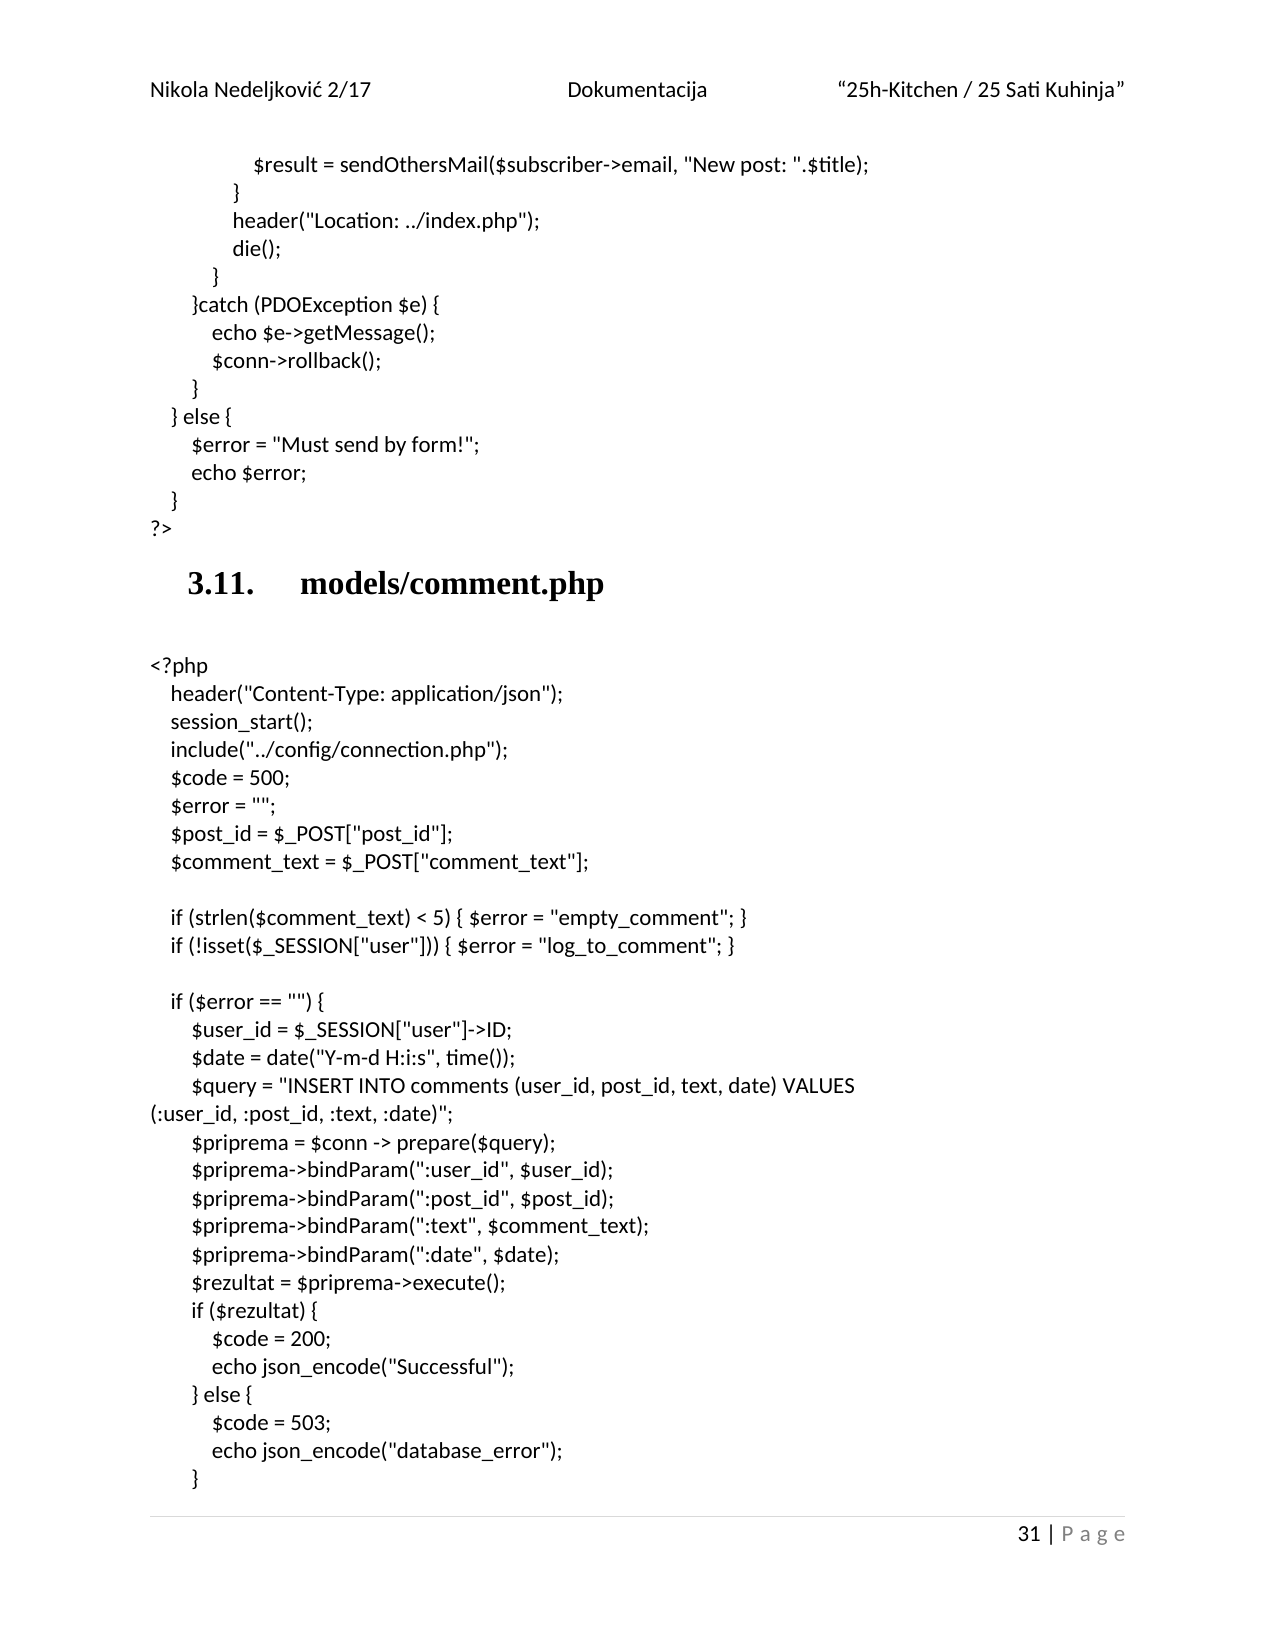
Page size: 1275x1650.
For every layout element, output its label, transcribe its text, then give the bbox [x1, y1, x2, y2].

text if (!isset($_SESSION["user"])) { $error = "log_to_comment"; } [150, 931, 1125, 959]
text } [150, 178, 1125, 206]
text } else { [150, 1380, 1125, 1408]
text include("../config/connection.php"); [150, 735, 1125, 763]
text echo json_encode("Successful"); [150, 1352, 1125, 1380]
text $priprema->bindParam(":date", $date); [150, 1240, 1125, 1268]
text <?php [150, 651, 1125, 679]
text echo $e->getMessage(); [150, 318, 1125, 346]
text if (strlen($comment_text) < 5) { $error = "empty_comment"; } [150, 903, 1125, 931]
text echo json_encode("database_error"); [150, 1436, 1125, 1464]
text } [150, 486, 1125, 514]
text $result = sendOthersMail($subscriber->email, "New post: ".$title); [150, 150, 1125, 178]
text } [150, 1464, 1125, 1492]
subtitle models/comment.php [187, 563, 1125, 646]
text $code = 503; [150, 1408, 1125, 1436]
text $query = "INSERT INTO comments (user_id, post_id, text, date) VALUES (:user_id, :post_id, :text, :date)"; [150, 1072, 1125, 1128]
text header("Content-Type: application/json"); [150, 679, 1125, 707]
text $user_id = $_SESSION["user"]->ID; [150, 1016, 1125, 1043]
text $code = 200; [150, 1324, 1125, 1352]
text $priprema->bindParam(":text", $comment_text); [150, 1212, 1125, 1240]
text header("Location: ../index.php"); [150, 206, 1125, 234]
text } [150, 262, 1125, 290]
text if ($error == "") { [150, 987, 1125, 1016]
text $error = ""; [150, 791, 1125, 819]
text }catch (PDOException $e) { [150, 290, 1125, 318]
text if ($rezultat) { [150, 1296, 1125, 1324]
text } else { [150, 402, 1125, 430]
text $error = "Must send by form!"; [150, 430, 1125, 458]
text } [150, 374, 1125, 402]
text $priprema = $conn -> prepare($query); [150, 1128, 1125, 1156]
text $priprema->bindParam(":post_id", $post_id); [150, 1184, 1125, 1212]
text $rezultat = $priprema->execute(); [150, 1268, 1125, 1296]
text echo $error; [150, 458, 1125, 486]
text $code = 500; [150, 763, 1125, 791]
text session_start(); [150, 707, 1125, 735]
text $conn->rollback(); [150, 346, 1125, 374]
text $comment_text = $_POST["comment_text"]; [150, 847, 1125, 875]
text die(); [150, 234, 1125, 262]
text ?> [150, 514, 1125, 542]
text $priprema->bindParam(":user_id", $user_id); [150, 1156, 1125, 1184]
text $date = date("Y-m-d H:i:s", time()); [150, 1043, 1125, 1072]
text $post_id = $_POST["post_id"]; [150, 819, 1125, 847]
